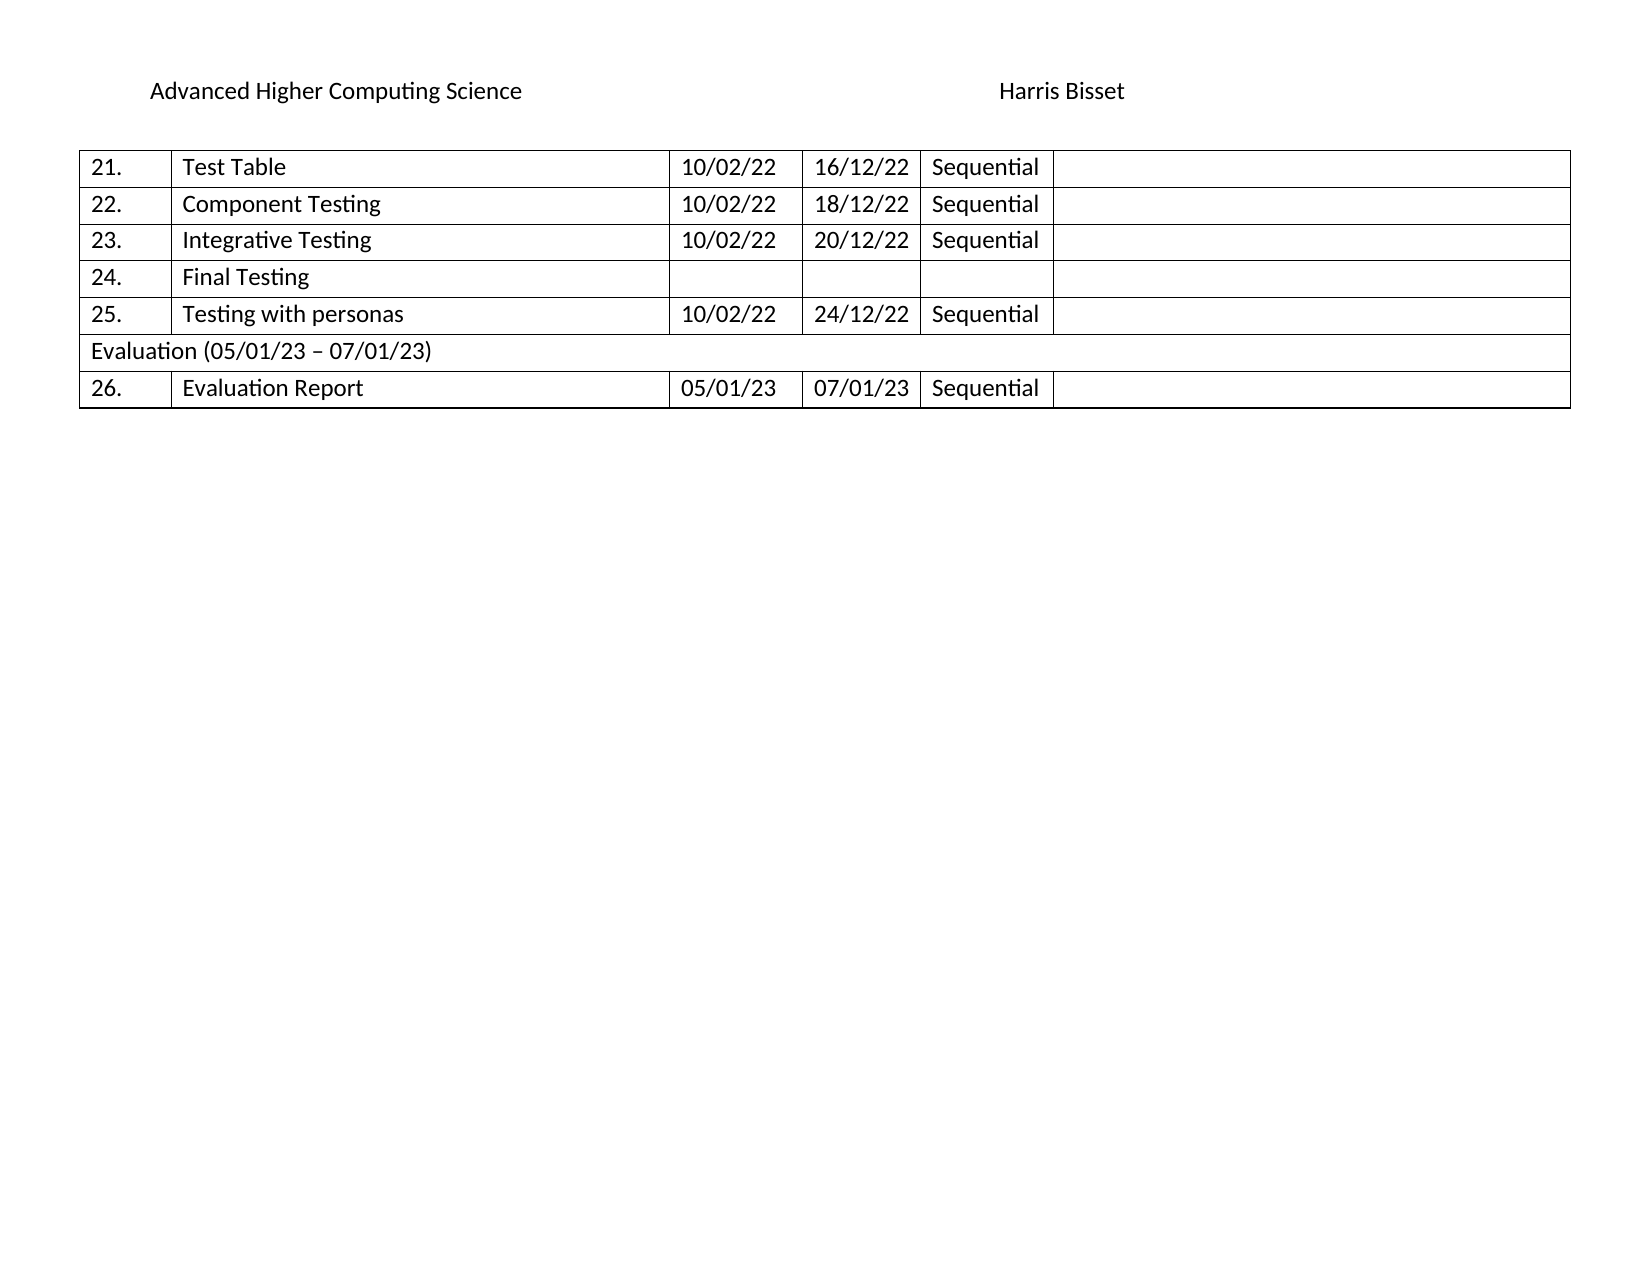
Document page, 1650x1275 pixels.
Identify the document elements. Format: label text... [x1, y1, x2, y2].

table_cell Sequential [921, 188, 1053, 223]
table_cell 24. [80, 261, 171, 297]
table_cell [1054, 225, 1570, 260]
table_cell [803, 261, 920, 297]
table_cell [1054, 372, 1570, 407]
table_cell 16/12/22 [803, 151, 920, 187]
table_cell Component Testing [172, 188, 669, 223]
table_cell 10/02/22 [670, 225, 802, 260]
table_cell Test Table [172, 151, 669, 187]
table_cell Evaluation Report [172, 372, 669, 407]
table_cell Sequential [921, 151, 1053, 187]
table_cell Integrative Testing [172, 225, 669, 260]
table_cell 22. [80, 188, 171, 223]
table_cell 21. [80, 151, 171, 187]
table_cell 10/02/22 [670, 298, 802, 334]
table_cell [1054, 151, 1570, 187]
table_cell Evaluation (05/01/23 – 07/01/23) [80, 335, 1570, 371]
table_cell [1054, 261, 1570, 297]
table_cell Sequential [921, 372, 1053, 407]
table_cell 10/02/22 [670, 188, 802, 223]
table_cell 26. [80, 372, 171, 407]
table_cell 24/12/22 [803, 298, 920, 334]
table_cell [1054, 298, 1570, 334]
table_cell 05/01/23 [670, 372, 802, 407]
table_cell [1054, 188, 1570, 223]
table_cell 20/12/22 [803, 225, 920, 260]
table_cell Sequential [921, 225, 1053, 260]
table_cell Final Testing [172, 261, 669, 297]
table_cell Sequential [921, 298, 1053, 334]
table_cell 10/02/22 [670, 151, 802, 187]
table_cell 25. [80, 298, 171, 334]
table_cell 18/12/22 [803, 188, 920, 223]
table_cell [921, 261, 1053, 297]
table_cell [670, 261, 802, 297]
table_cell 07/01/23 [803, 372, 920, 407]
table_cell 23. [80, 225, 171, 260]
table_cell Testing with personas [172, 298, 669, 334]
